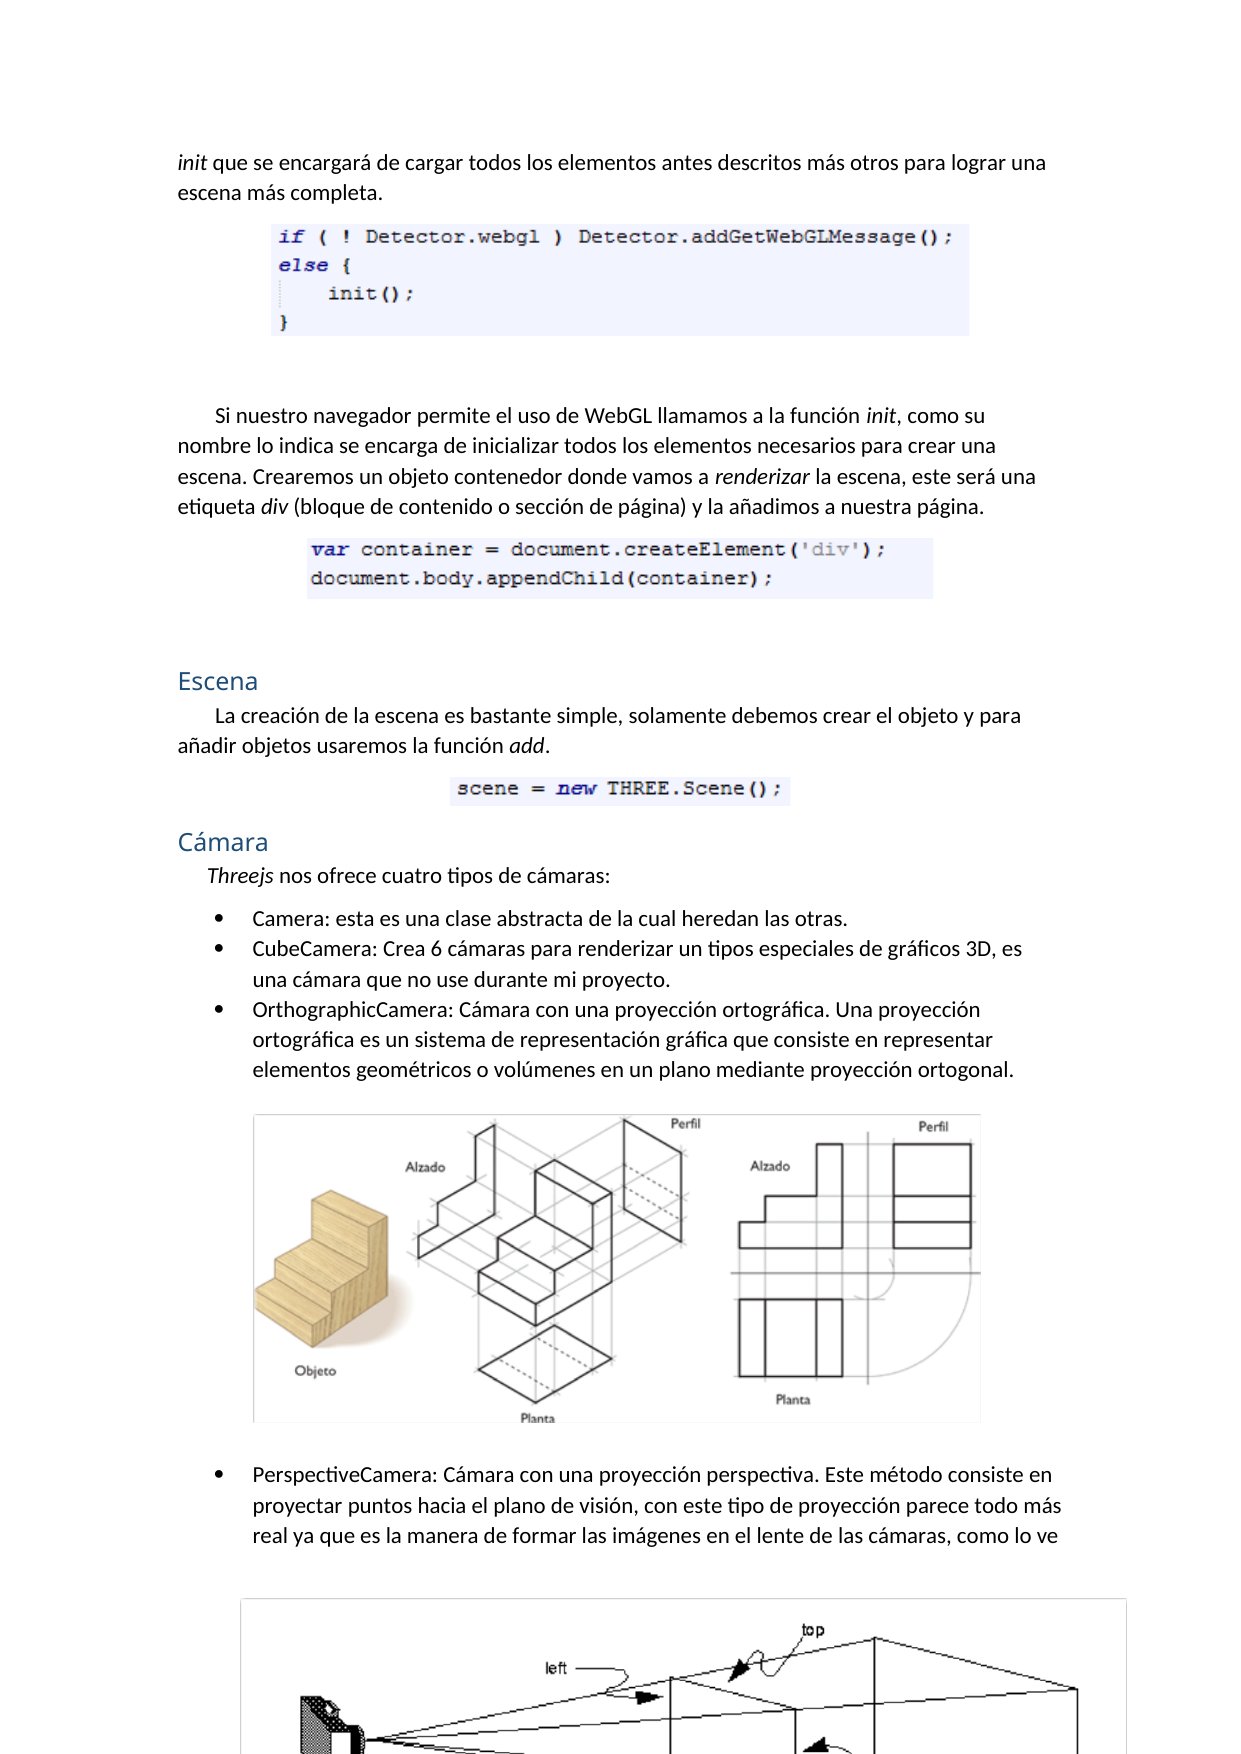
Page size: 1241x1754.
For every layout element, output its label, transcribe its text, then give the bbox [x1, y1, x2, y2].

list OrthographicCamera: Cámara con una proyección ortográfica. Una proyección ortográfica es un sistema de representación gráfica que consiste en representar elementos geométricos o volúmenes en un plano mediante proyección ortogonal. [215, 995, 1063, 1113]
text Si nuestro navegador permite el uso de WebGL llamamos a la función init, como su nombre lo indica se encarga de inicializar todos los elementos necesarios para crear una escena. Crearemos un objeto contenedor donde vamos a renderizar la escena, este será una etiqueta div (bloque de contenido o sección de página) y la añadimos a nuestra página. [177, 401, 1063, 520]
picture [271, 224, 970, 336]
picture [449, 777, 791, 806]
subtitle Cámara [177, 825, 1063, 859]
picture [258, 1119, 979, 1421]
list CubeCamera: Crea 6 cámaras para renderizar un tipos especiales de gráficos 3D, es una cámara que no use durante mi proyecto. [215, 934, 1063, 993]
picture [246, 1604, 1124, 1754]
list Camera: esta es una clase abstracta de la cual heredan las otras. [215, 904, 1063, 932]
text La creación de la escena es bastante simple, solamente debemos crear el objeto y para añadir objetos usaremos la función add. [177, 701, 1063, 759]
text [177, 148, 1063, 206]
subtitle Escena [177, 664, 1063, 698]
text Threejs nos ofrece cuatro tipos de cámaras: [207, 862, 1063, 889]
picture [306, 538, 934, 599]
